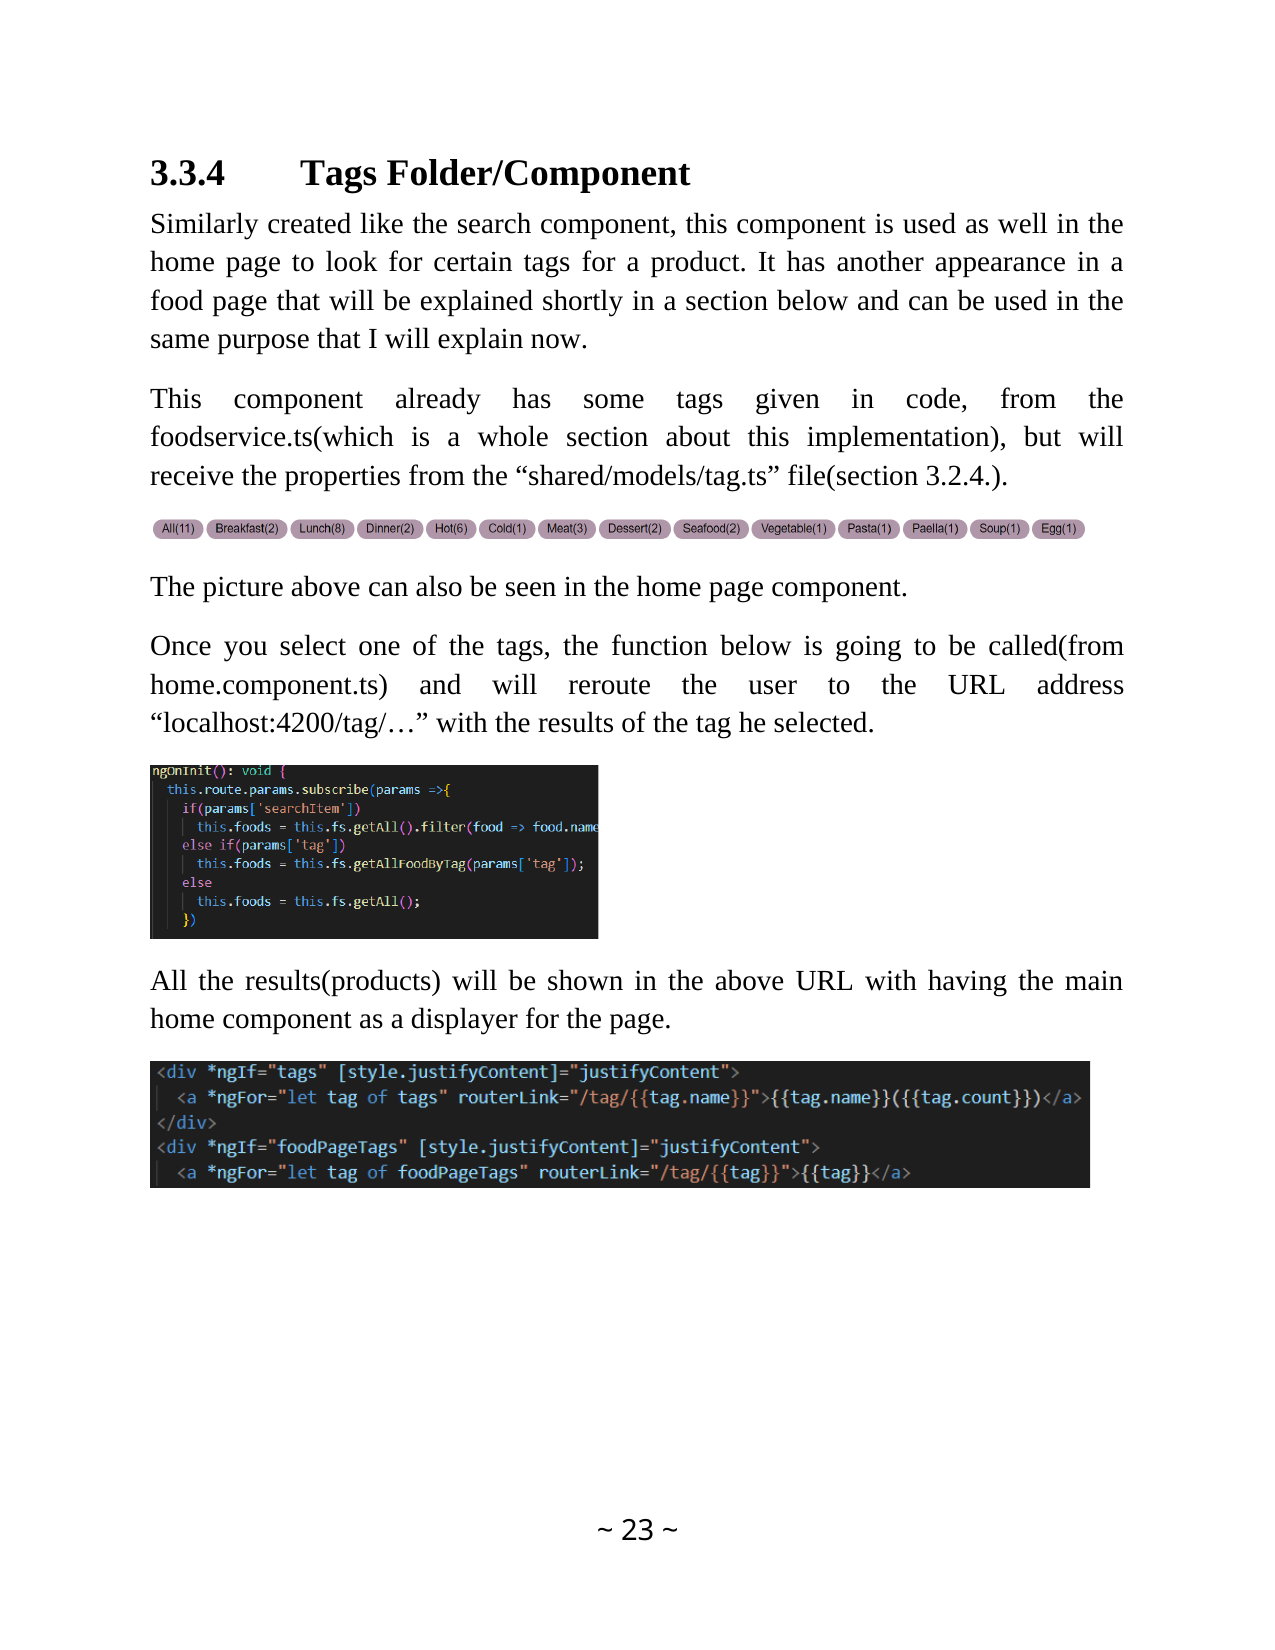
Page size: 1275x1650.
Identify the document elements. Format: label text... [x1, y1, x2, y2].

picture [150, 1061, 1091, 1188]
picture [150, 765, 599, 939]
text All the results(products) will be shown in the above URL with having the main home component as a displayer for the page. [150, 963, 1125, 1035]
text The picture above can also be seen in the home page component. [150, 569, 1125, 603]
subtitle Tags Folder/Component [150, 150, 1125, 193]
picture [150, 517, 1091, 545]
text Once you select one of the tags, the function below is going to be called(from home.component.ts) and will reroute the user to the URL address “localhost:4200/tag/…” with the results of the tag he selected. [150, 628, 1125, 739]
text Similarly created like the search component, this component is used as well in the home page to look for certain tags for a product. It has another appearance in a food page that will be explained shortly in a section below and can be used in the same purpose that I will explain now. [150, 206, 1125, 355]
text This component already has some tags given in code, from the foodservice.ts(which is a whole section about this implementation), but will receive the properties from the “shared/models/tag.ts” file(section 3.2.4.). [150, 381, 1125, 491]
